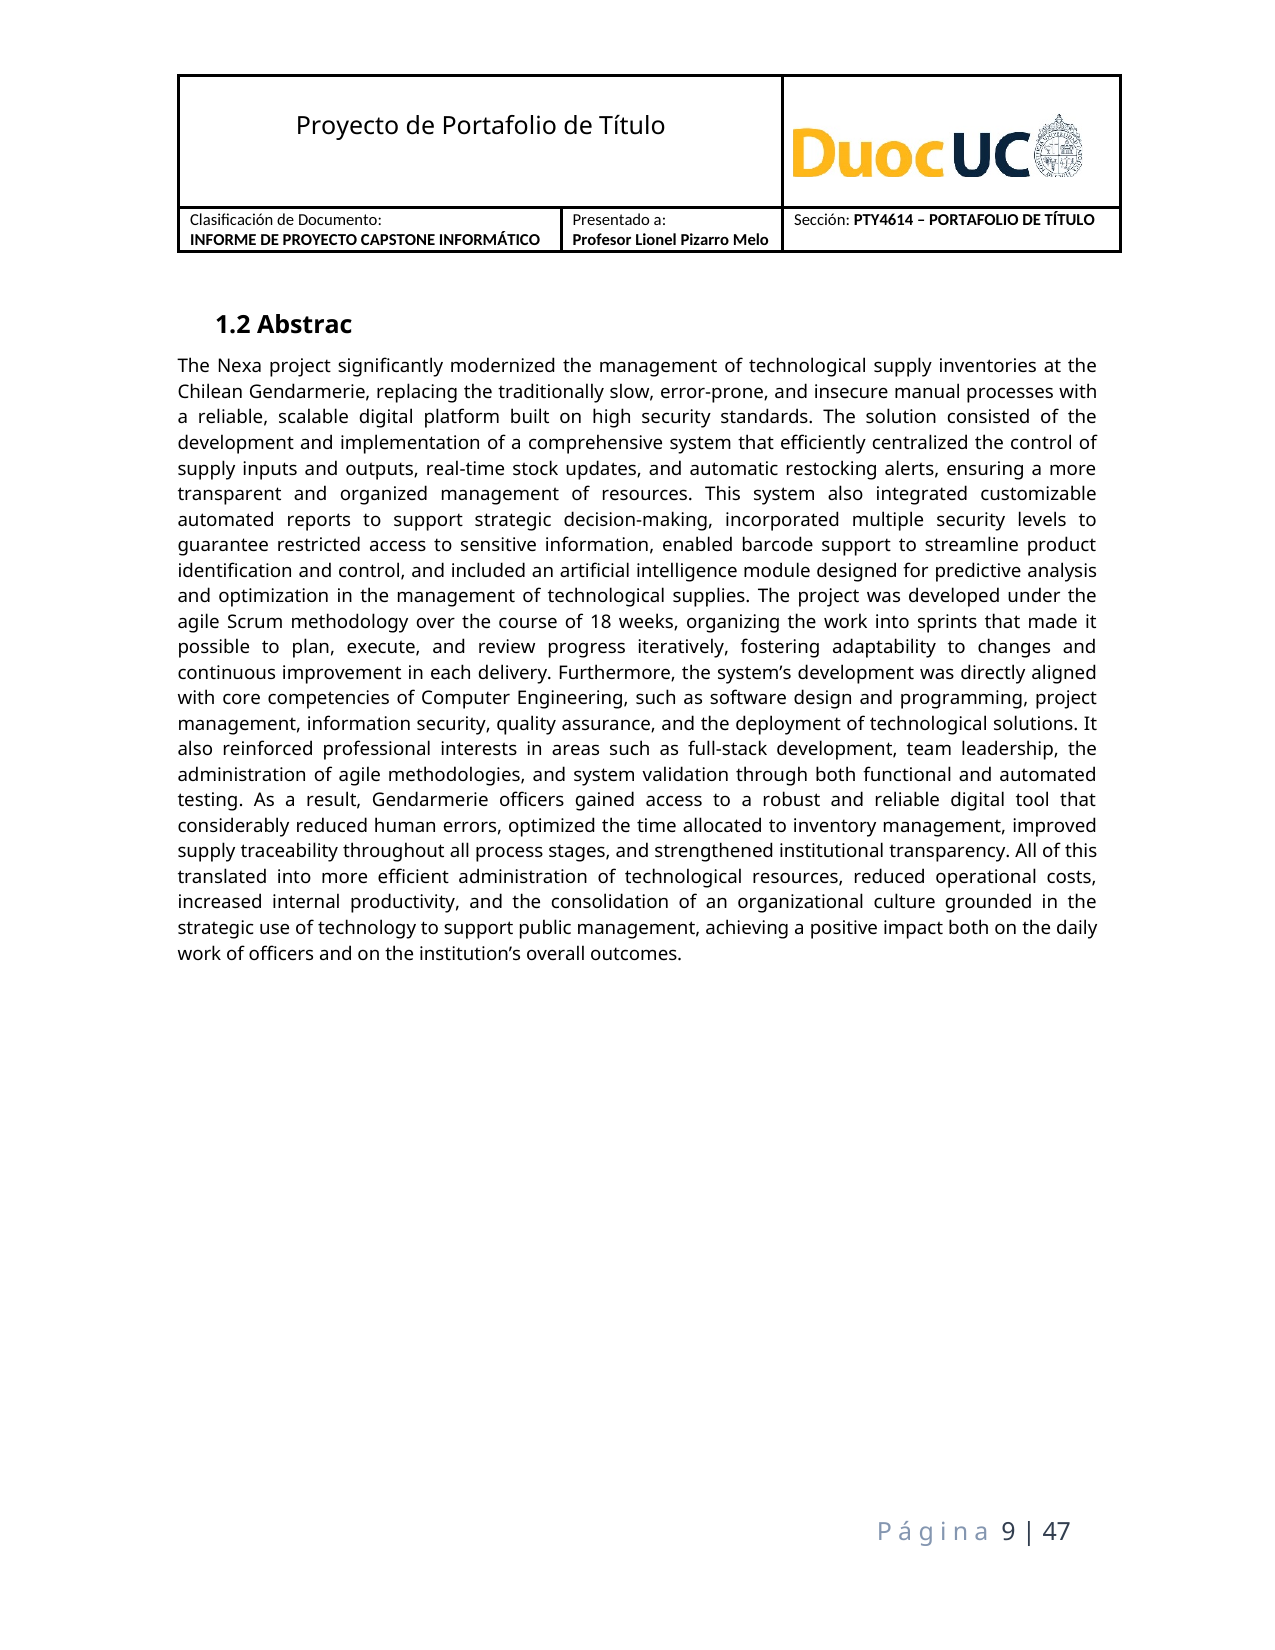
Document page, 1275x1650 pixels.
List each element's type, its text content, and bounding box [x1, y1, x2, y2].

subtitle Abstrac [215, 306, 1098, 340]
picture [791, 113, 1083, 176]
text The Nexa project significantly modernized the management of technological supply inventories at the Chilean Gendarmerie, replacing the traditionally slow, error-prone, and insecure manual processes with a reliable, scalable digital platform built on high security standards. The solution consisted of the development and implementation of a comprehensive system that efficiently centralized the control of supply inputs and outputs, real-time stock updates, and automatic restocking alerts, ensuring a more transparent and organized management of resources. This system also integrated customizable automated reports to support strategic decision-making, incorporated multiple security levels to guarantee restricted access to sensitive information, enabled barcode support to streamline product identification and control, and included an artificial intelligence module designed for predictive analysis and optimization in the management of technological supplies. The project was developed under the agile Scrum methodology over the course of 18 weeks, organizing the work into sprints that made it possible to plan, execute, and review progress iteratively, fostering adaptability to changes and continuous improvement in each delivery. Furthermore, the system’s development was directly aligned with core competencies of Computer Engineering, such as software design and programming, project management, information security, quality assurance, and the deployment of technological solutions. It also reinforced professional interests in areas such as full-stack development, team leadership, the administration of agile methodologies, and system validation through both functional and automated testing. As a result, Gendarmerie officers gained access to a robust and reliable digital tool that considerably reduced human errors, optimized the time allocated to inventory management, improved supply traceability throughout all process stages, and strengthened institutional transparency. All of this translated into more efficient administration of technological resources, reduced operational costs, increased internal productivity, and the consolidation of an organizational culture grounded in the strategic use of technology to support public management, achieving a positive impact both on the daily work of officers and on the institution’s overall outcomes. [177, 353, 1098, 965]
